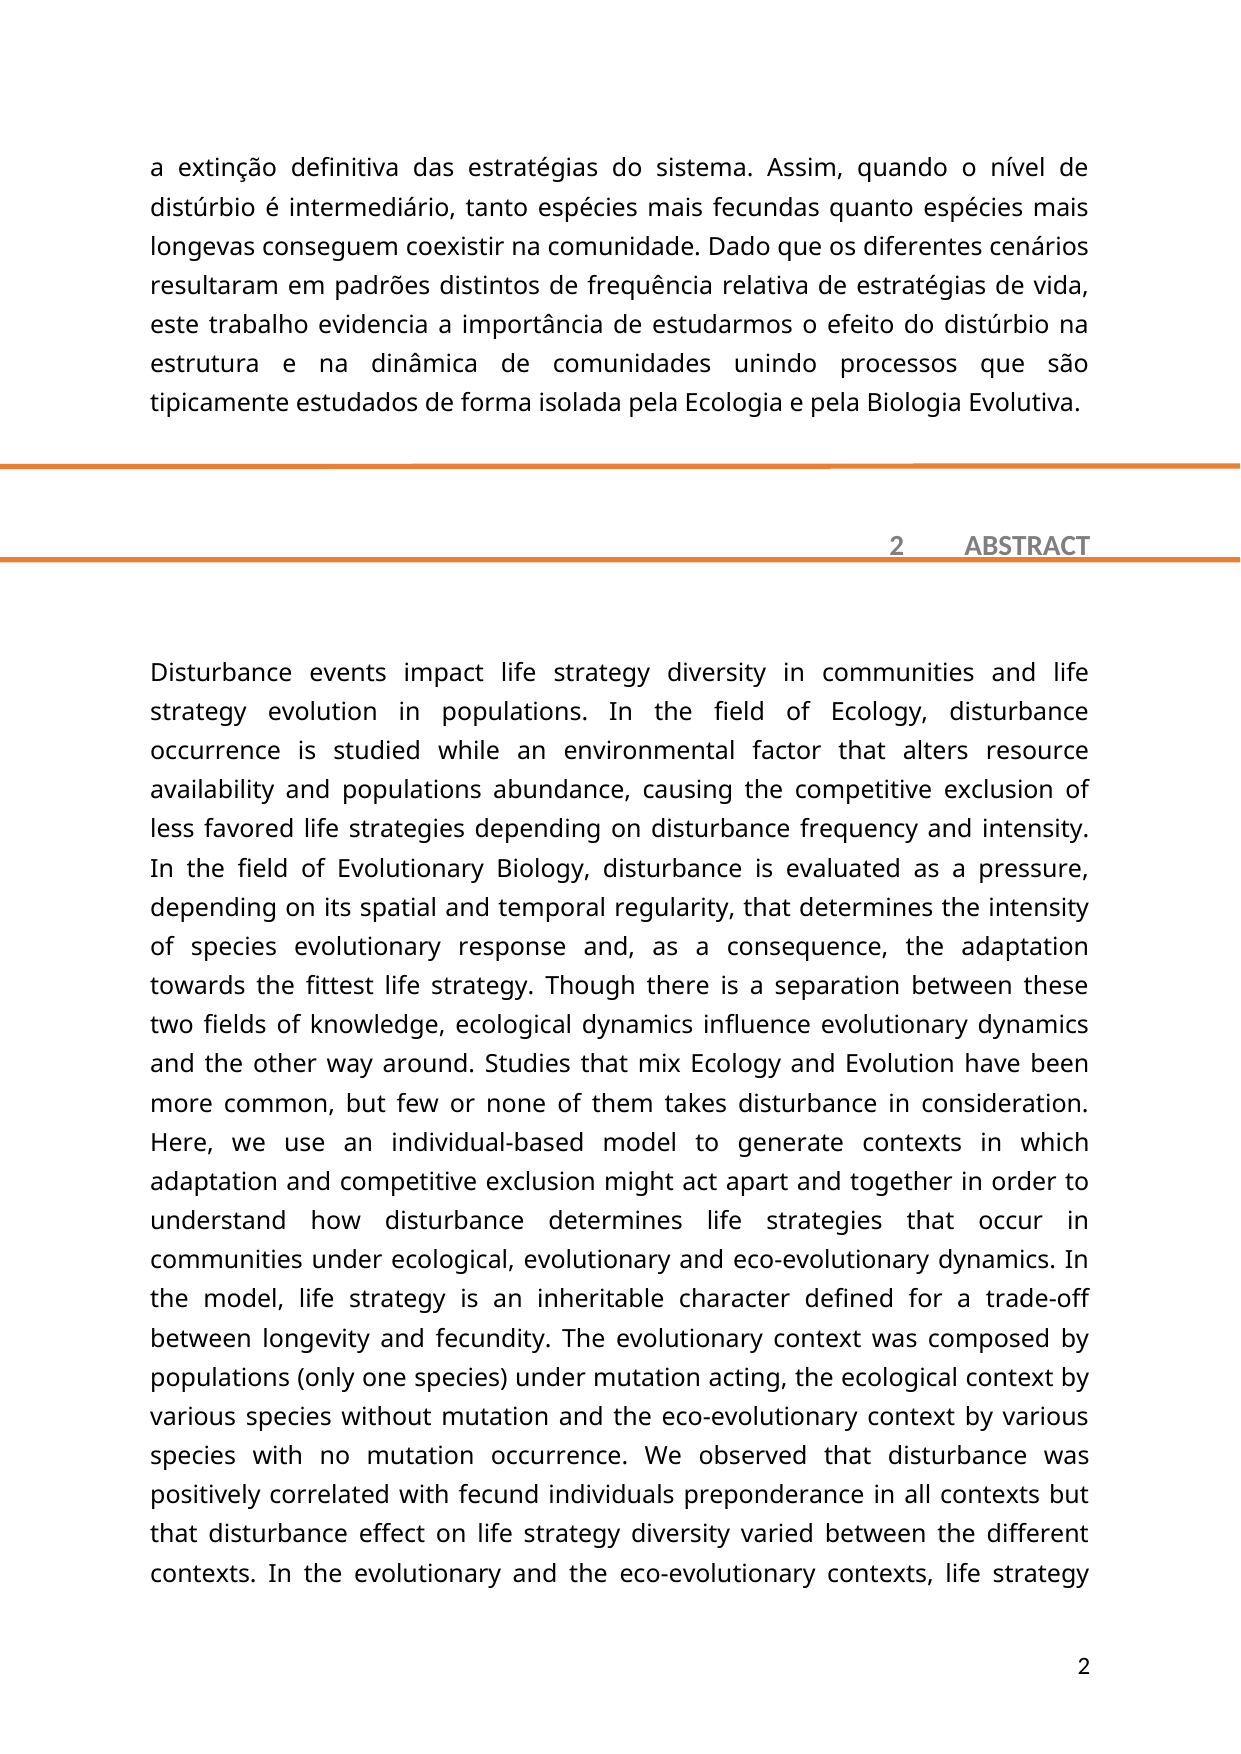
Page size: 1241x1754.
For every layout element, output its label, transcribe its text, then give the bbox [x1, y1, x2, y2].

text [150, 150, 1090, 419]
subtitle 2 ABSTRACT [150, 527, 1090, 557]
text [150, 654, 1090, 1589]
